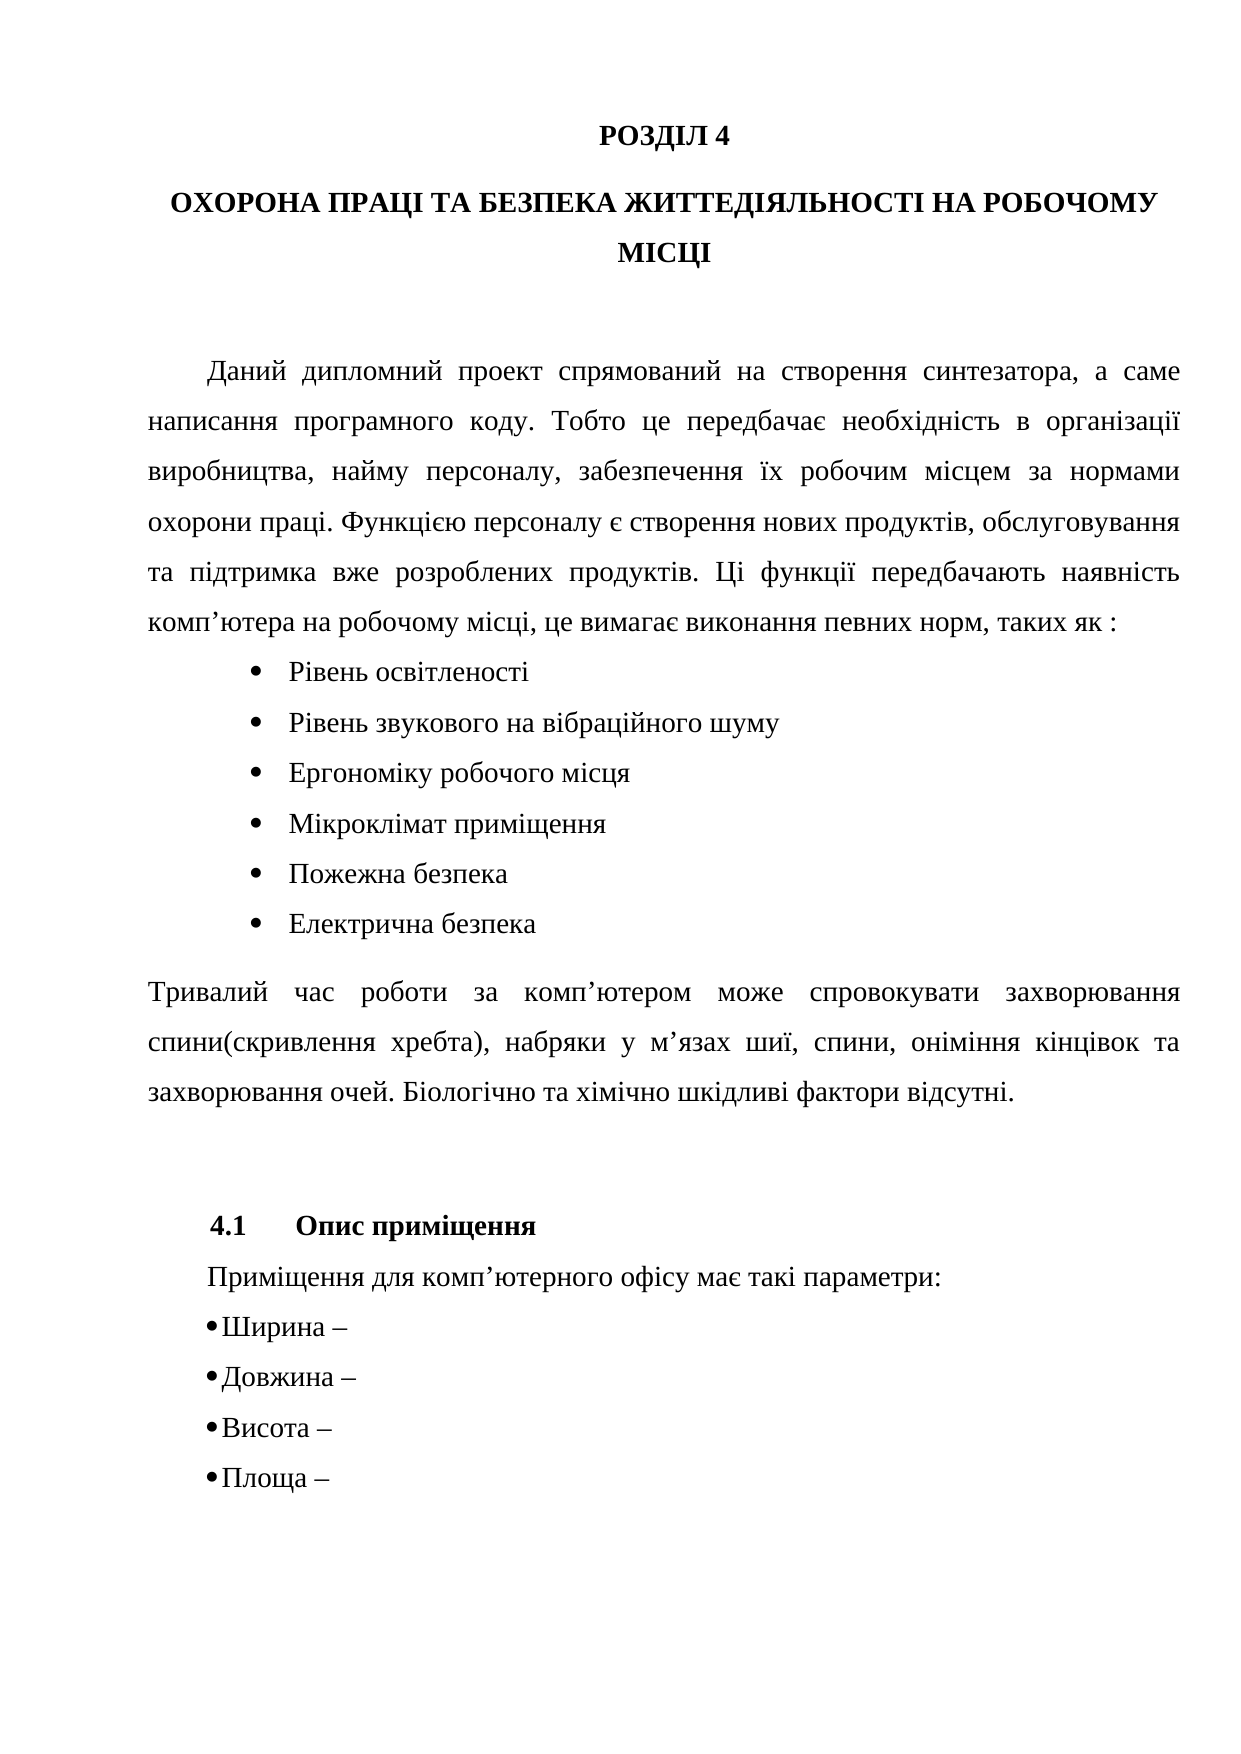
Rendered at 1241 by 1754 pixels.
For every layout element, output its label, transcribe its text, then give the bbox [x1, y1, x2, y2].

list Ширина – [148, 1309, 1181, 1343]
text Тривалий час роботи за комп’ютером може спровокувати захворювання спини(скривлення хребта), набряки у м’язах шиї, спини, оніміння кінцівок та захворювання очей. Біологічно та хімічно шкідливі фактори відсутні. [148, 974, 1181, 1108]
list Приміщення для комп’ютерного офісу має такі параметри: [148, 1259, 1181, 1292]
list Опис приміщення [148, 1208, 1181, 1242]
list Ергономіку робочого місця [251, 755, 1181, 789]
list Рівень освітленості [251, 654, 1181, 688]
list Довжина – [148, 1359, 1181, 1393]
list Площа – [148, 1460, 1181, 1494]
list Даний дипломний проект спрямований на створення синтезатора, а саме написання програмного коду. Тобто це передбачає необхідність в організації виробництва, найму персоналу, забезпечення їх робочим місцем за нормами охорони праці. Функцією персоналу є створення нових продуктів, обслуговування та підтримка вже розроблених продуктів. Ці функції передбачають наявність комп’ютера на робочому місці, це вимагає виконання певних норм, таких як : [148, 353, 1181, 638]
text ОХОРОНА ПРАЦІ ТА БЕЗПЕКА ЖИТТЕДІЯЛЬНОСТІ НА РОБОЧОМУ МІСЦІ [148, 185, 1181, 269]
list Висота – [148, 1410, 1181, 1443]
text РОЗДІЛ 4 [148, 118, 1181, 152]
list Рівень звукового на вібраційного шуму [251, 705, 1181, 739]
list Електрична безпека [251, 907, 1181, 940]
list Мікроклімат приміщення [251, 806, 1181, 839]
list Пожежна безпека [251, 856, 1181, 890]
